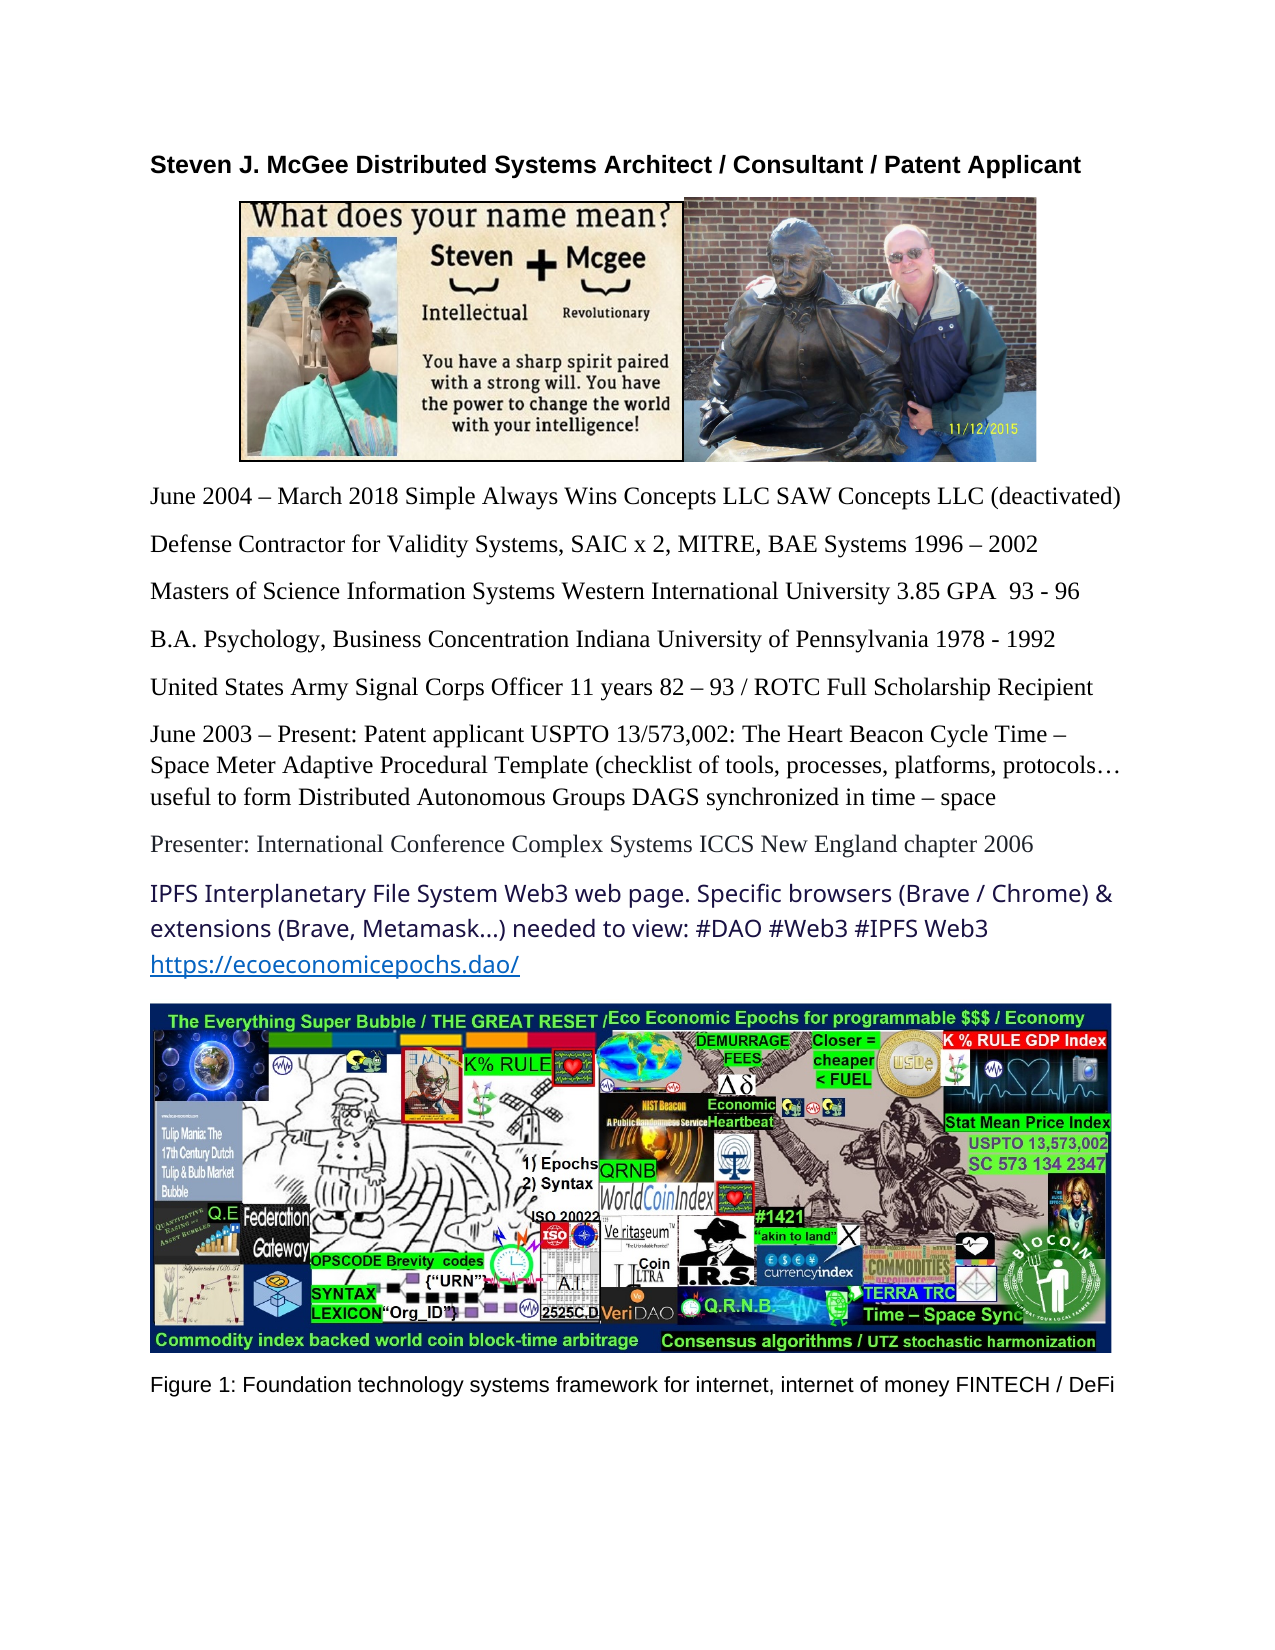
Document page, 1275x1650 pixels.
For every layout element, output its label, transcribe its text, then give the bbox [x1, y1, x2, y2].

text B.A. Psychology, Business Concentration Indiana University of Pennsylvania 1978 - 1992 [150, 624, 1125, 653]
text Defense Contractor for Validity Systems, SAIC x 2, MITRE, BAE Systems 1996 – 2002 [150, 529, 1125, 557]
picture [150, 999, 1112, 1353]
text IPFS Interplanetary File System Web3 web page. Specific browsers (Brave / Chrome) & extensions (Brave, Metamask...) needed to view: #DAO #Web3 #IPFS Web3 https://ecoeconomicepochs.dao/ [150, 877, 1125, 980]
text Figure 1: Foundation technology systems framework for internet, internet of money FINTECH / DeFi [150, 1372, 1125, 1397]
text June 2003 – Present: Patent applicant USPTO 13/573,002: The Heart Beacon Cycle Time – Space Meter Adaptive Procedural Template (checklist of tools, processes, platforms, protocols… useful to form Distributed Autonomous Groups DAGS synchronized in time – space [150, 719, 1125, 810]
picture [241, 203, 682, 460]
text United States Army Signal Corps Officer 11 years 82 – 93 / ROTC Full Scholarship Recipient [150, 672, 1125, 701]
text June 2004 – March 2018 Simple Always Wins Concepts LLC SAW Concepts LLC (deactivated) [150, 481, 1125, 510]
picture [684, 197, 1037, 462]
text Presenter: International Conference Complex Systems ICCS New England chapter 2006 [150, 829, 1125, 858]
text Steven J. McGee Distributed Systems Architect / Consultant / Patent Applicant [150, 150, 1125, 179]
text Masters of Science Information Systems Western International University 3.85 GPA 93 - 96 [150, 576, 1125, 605]
